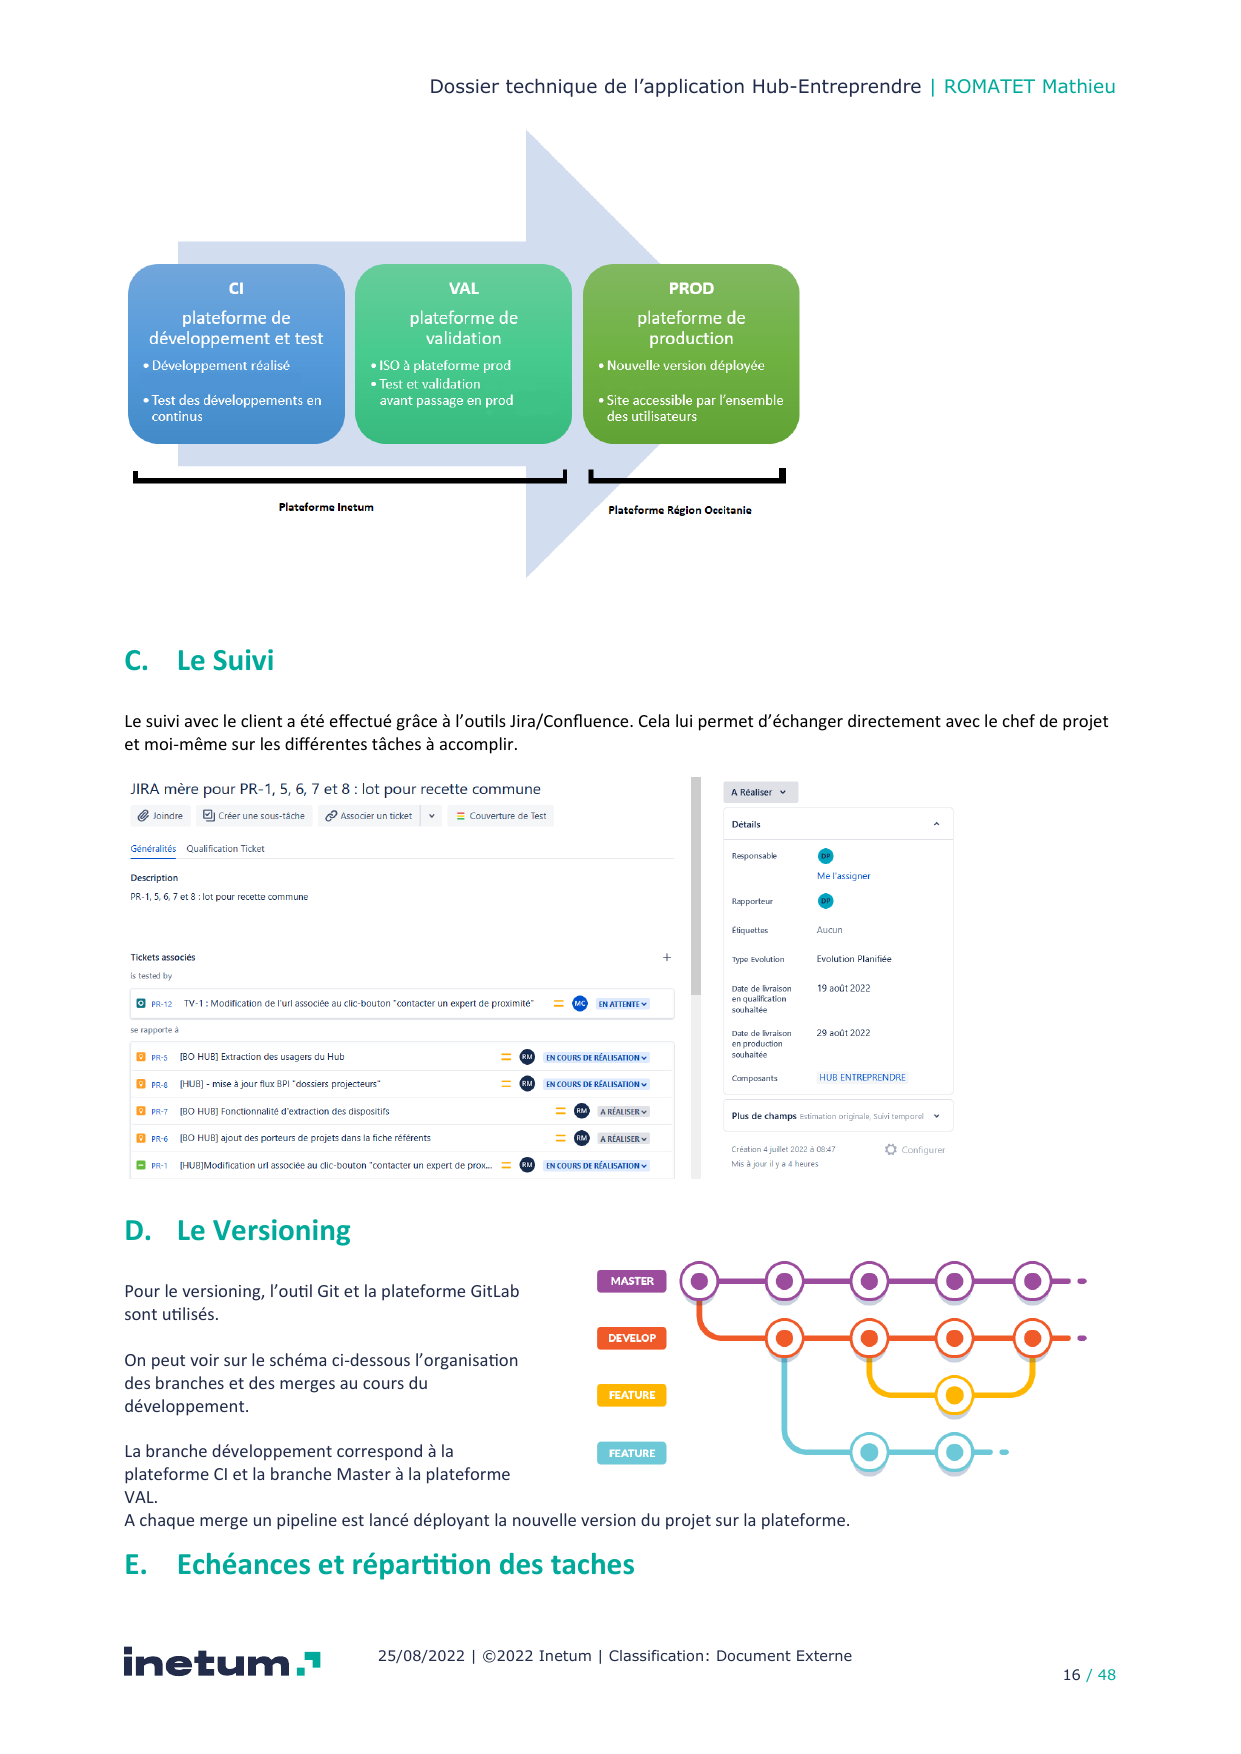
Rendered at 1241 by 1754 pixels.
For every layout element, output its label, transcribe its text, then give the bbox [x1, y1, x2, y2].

text On peut voir sur le schéma ci-dessous l’organisation des branches et des merges au cours du développement. La branche développement correspond à la plateforme CI et la branche Master à la plateforme VAL. [124, 1348, 556, 1508]
subtitle Le Suivi [124, 640, 1116, 678]
subtitle Echéances et répartition des taches [124, 1544, 1116, 1582]
subtitle Le Versioning [124, 1210, 1116, 1248]
text A chaque merge un pipeline est lancé déployant la nouvelle version du projet sur la plateforme. [124, 1508, 1116, 1531]
picture [124, 777, 958, 1179]
picture [124, 124, 816, 598]
text Pour le versioning, l’outil Git et la plateforme GitLab sont utilisés. [124, 1279, 556, 1325]
text Le suivi avec le client a été effectué grâce à l’outils Jira/Confluence. Cela lui permet d’échanger directement avec le chef de projet et moi-même sur les différentes tâches à accomplir. [124, 709, 1116, 755]
picture [556, 1227, 1122, 1509]
